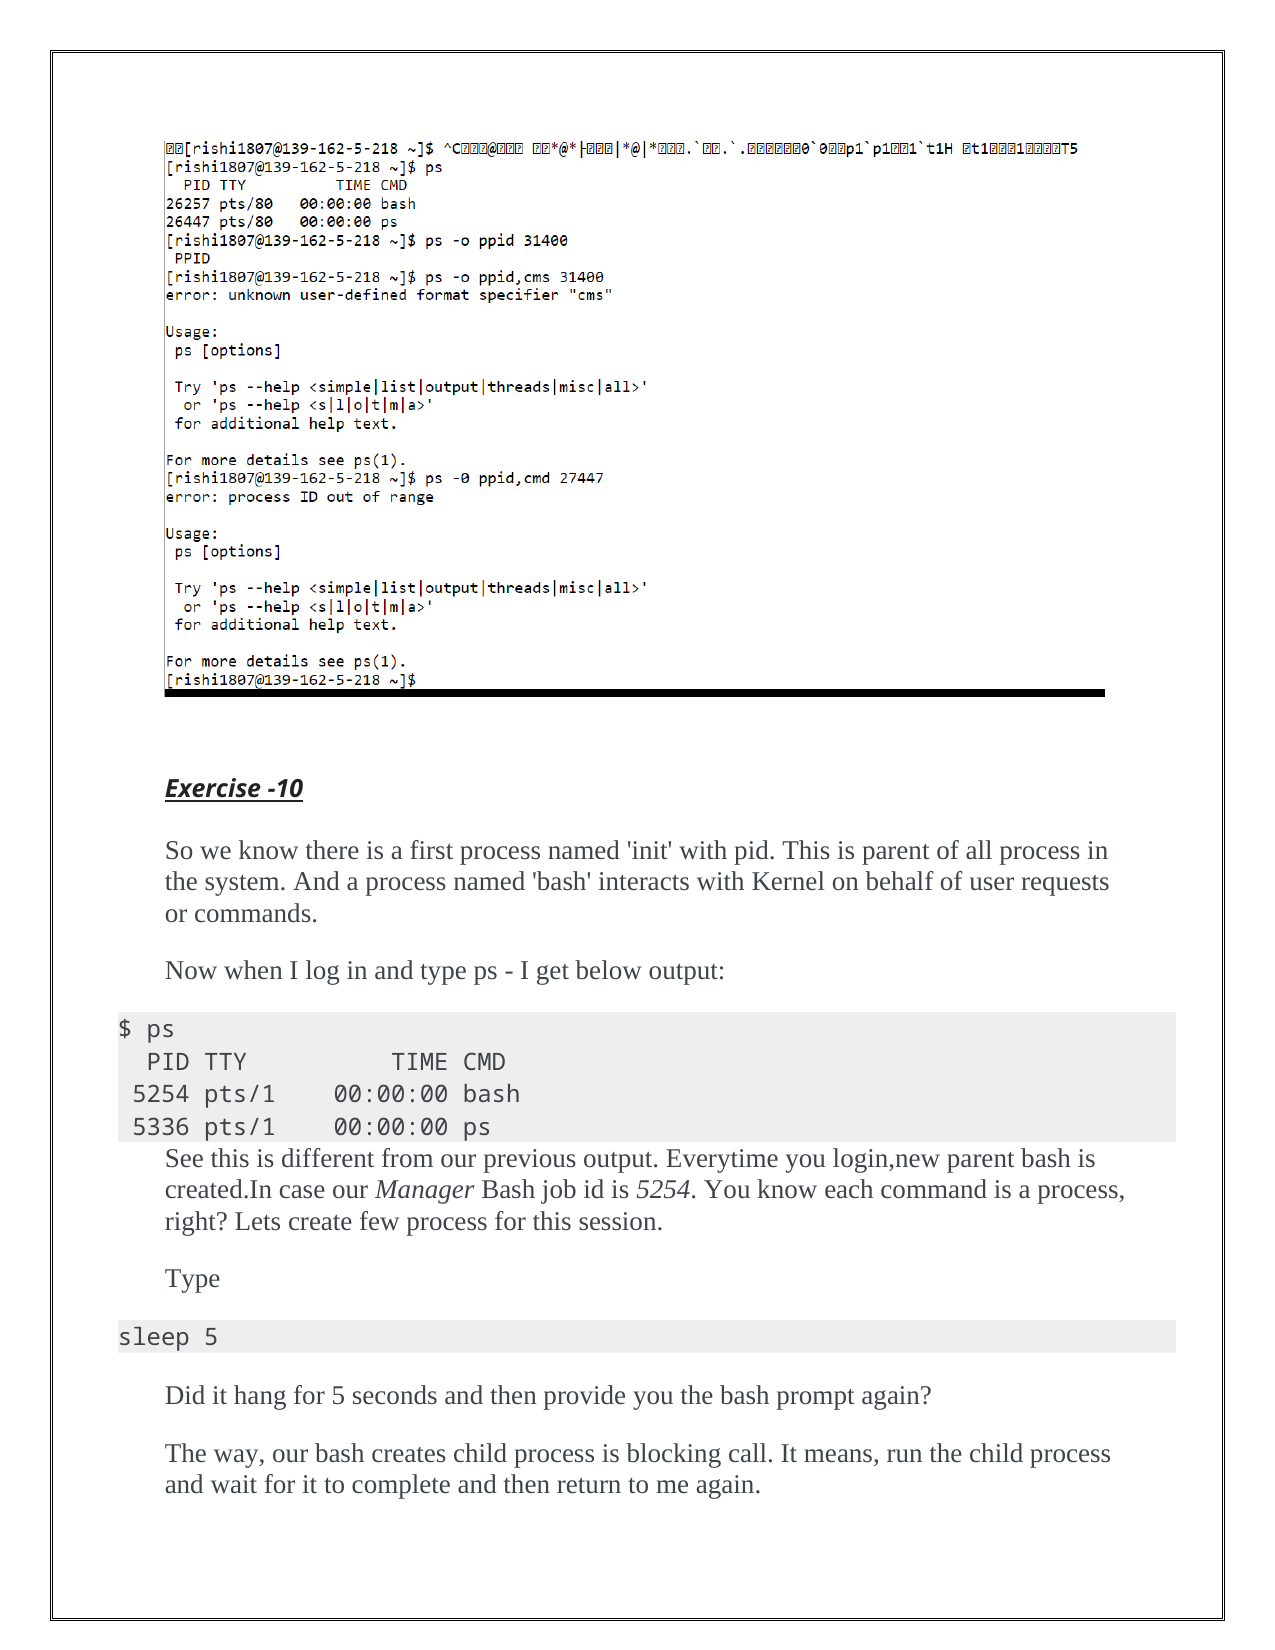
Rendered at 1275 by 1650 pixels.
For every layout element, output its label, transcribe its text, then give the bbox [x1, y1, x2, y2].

text $ ps [118, 1012, 1176, 1045]
text So we know there is a first process named 'init' with pid. This is parent of all process in the system. And a process named 'bash' interacts with Kernel on behalf of user requests or commands. [164, 834, 1129, 928]
text Exercise -10 [164, 771, 1129, 805]
text 5254 pts/1 00:00:00 bash [118, 1077, 1176, 1110]
text The way, our bash creates child process is blocking call. It means, run the child process and wait for it to complete and then return to me again. [164, 1437, 1129, 1499]
text See this is different from our previous output. Everytime you login,new parent bash is created.In case our Manager Bash job id is 5254. You know each command is a process, right? Lets create few process for this session. [164, 1142, 1129, 1236]
text Type [164, 1262, 1129, 1294]
text 5336 pts/1 00:00:00 ps [118, 1110, 1176, 1142]
text PID TTY TIME CMD [118, 1045, 1176, 1077]
text Did it hang for 5 seconds and then provide you the bash prompt again? [164, 1379, 1129, 1411]
text Now when I log in and type ps - I get below output: [164, 954, 1129, 986]
picture [164, 141, 1105, 697]
text sleep 5 [118, 1320, 1176, 1353]
